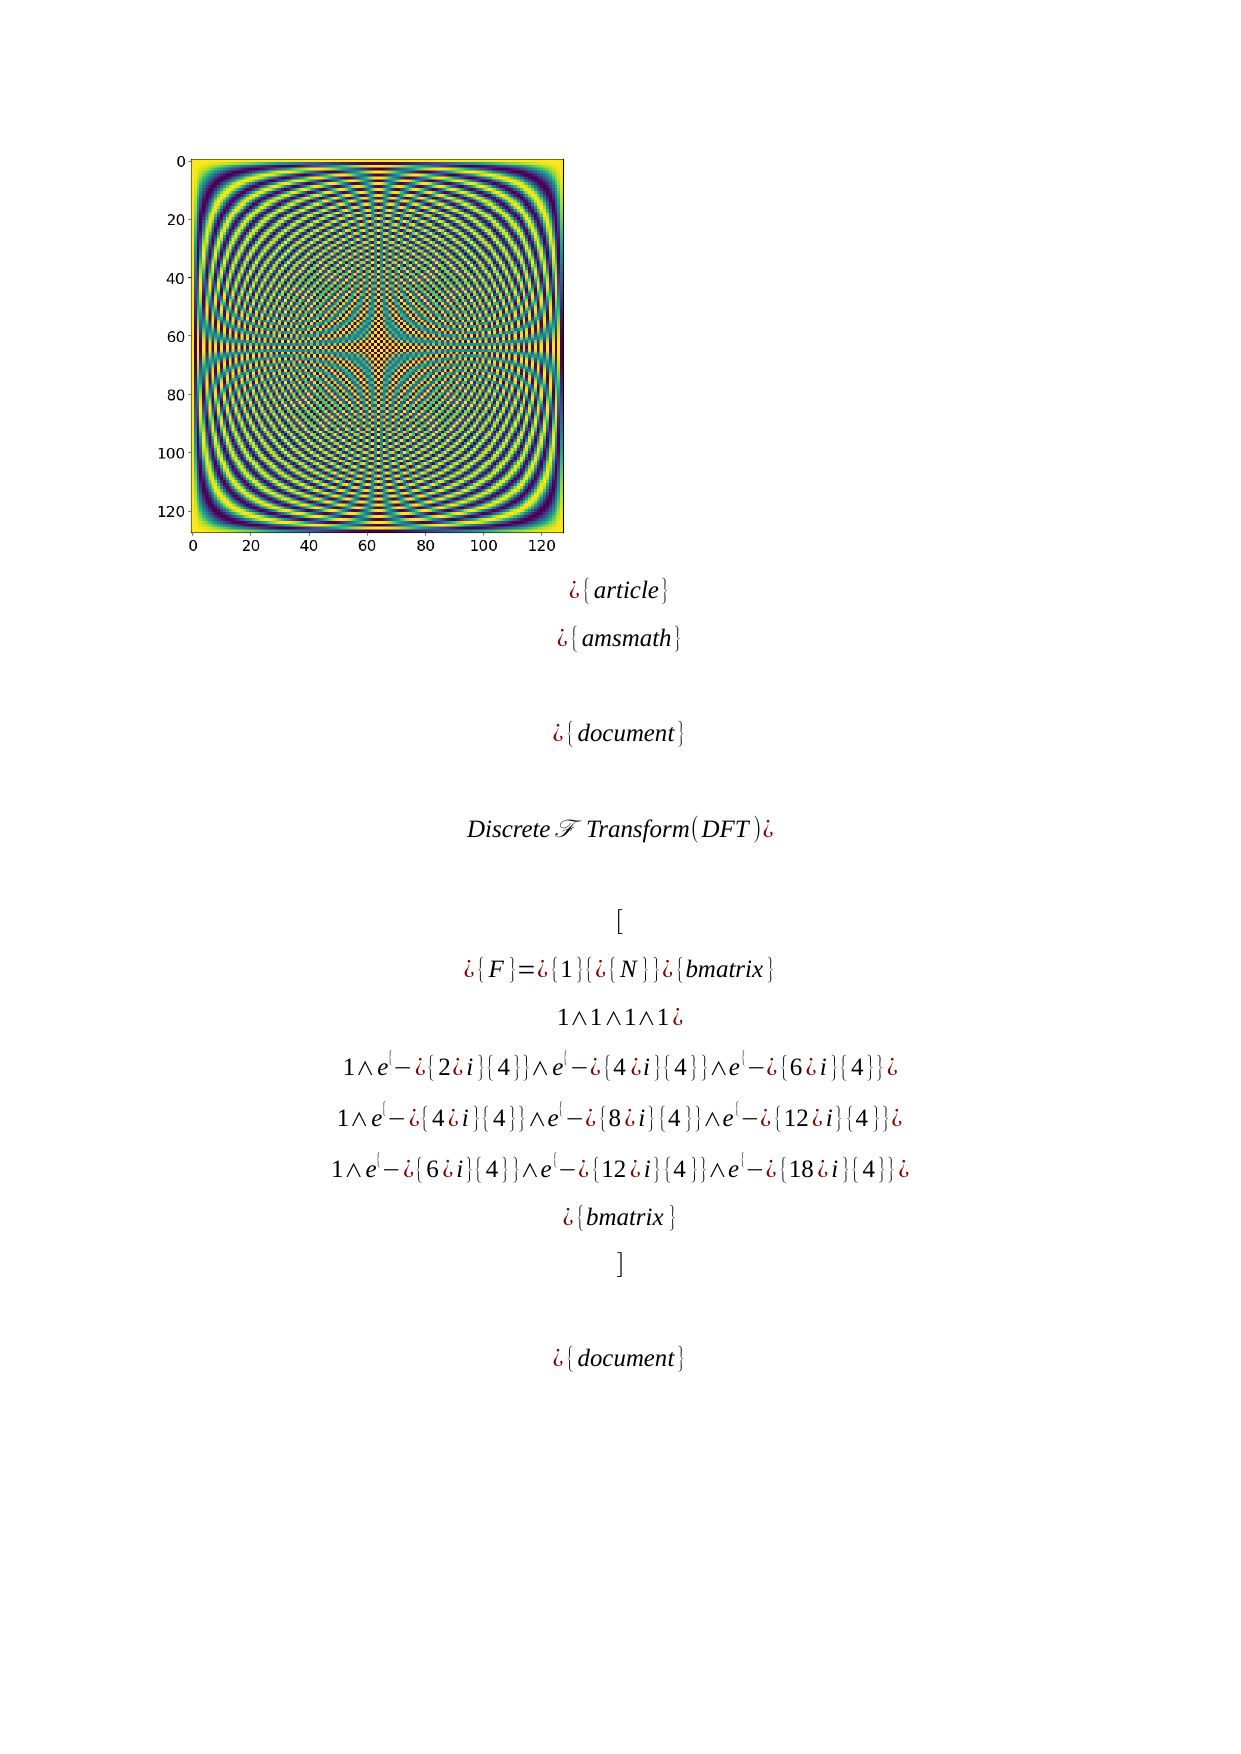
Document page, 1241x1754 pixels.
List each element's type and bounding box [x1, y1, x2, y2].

picture [150, 150, 569, 559]
